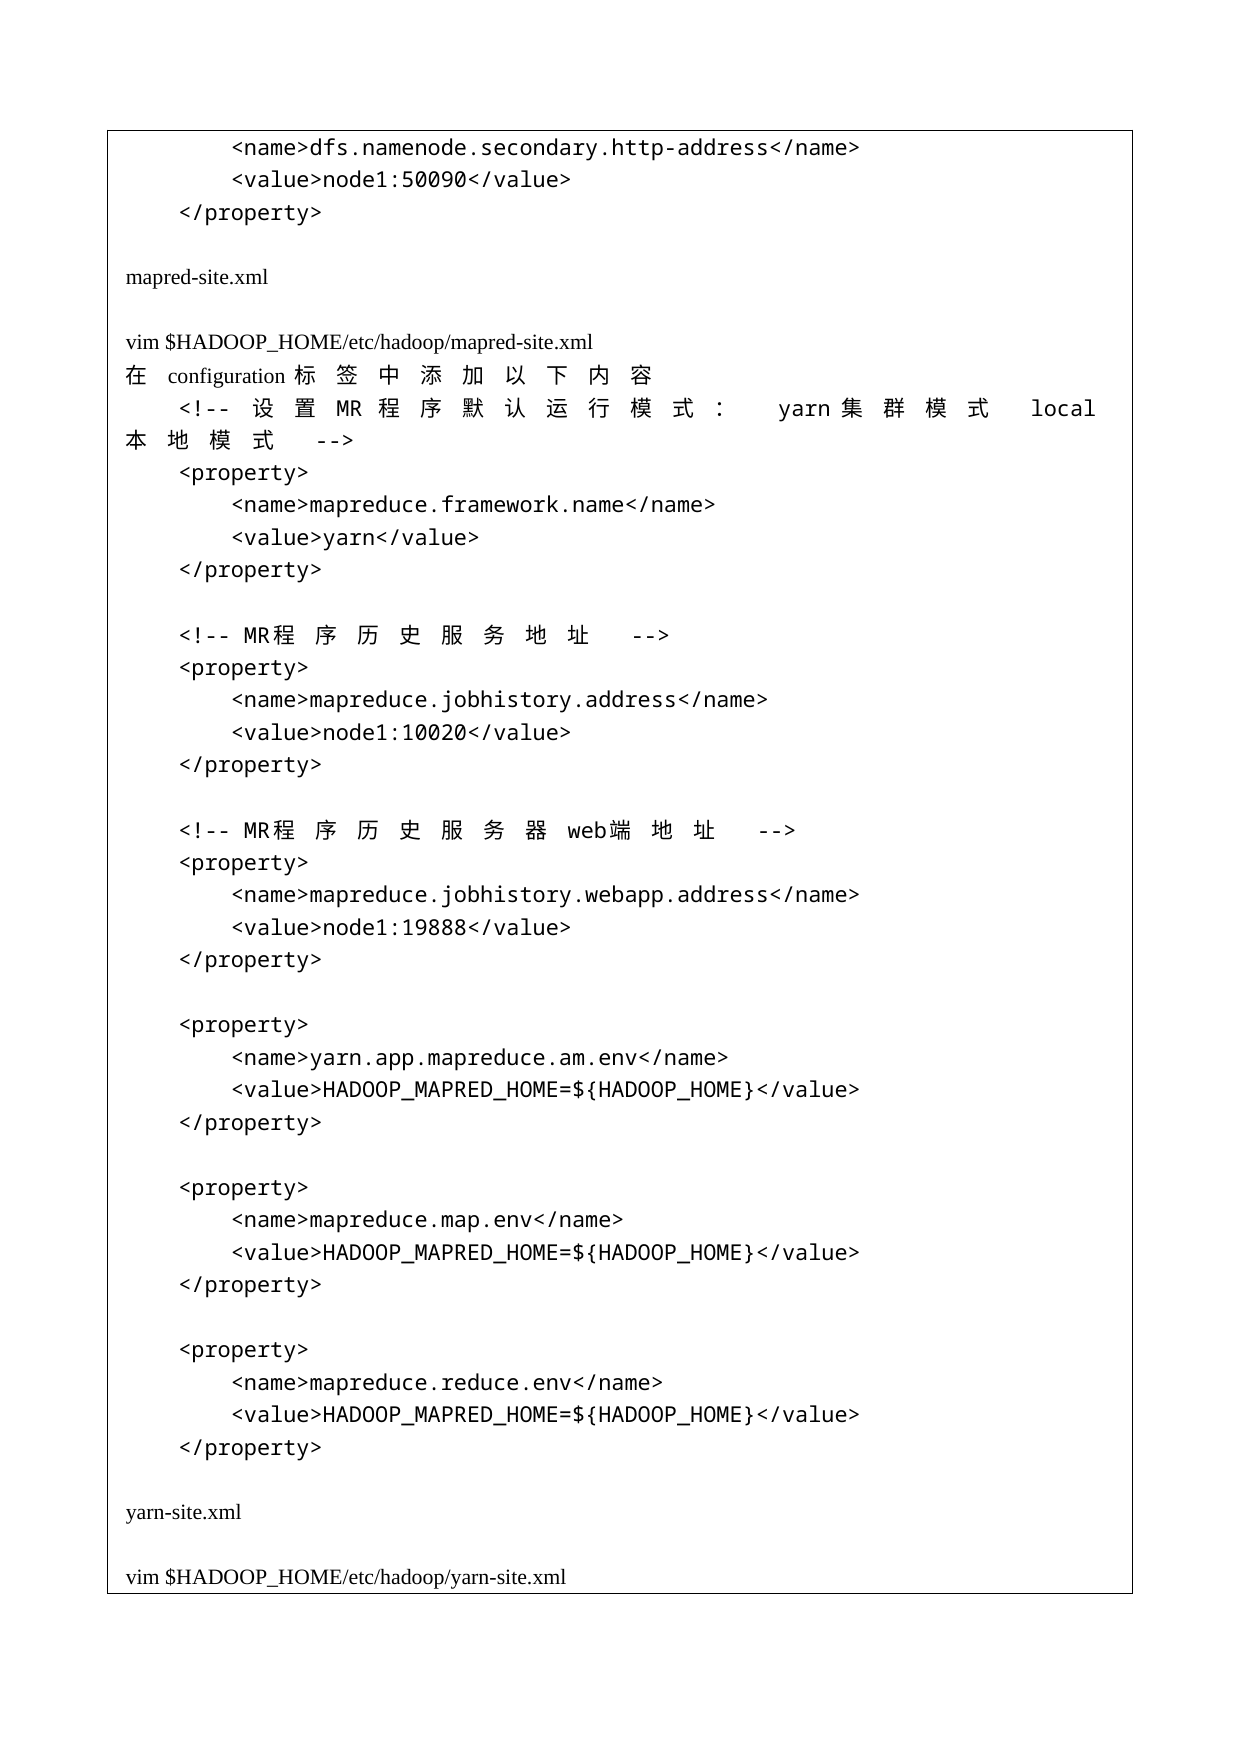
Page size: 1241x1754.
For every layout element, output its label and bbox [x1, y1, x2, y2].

table_cell [108, 131, 1132, 1593]
